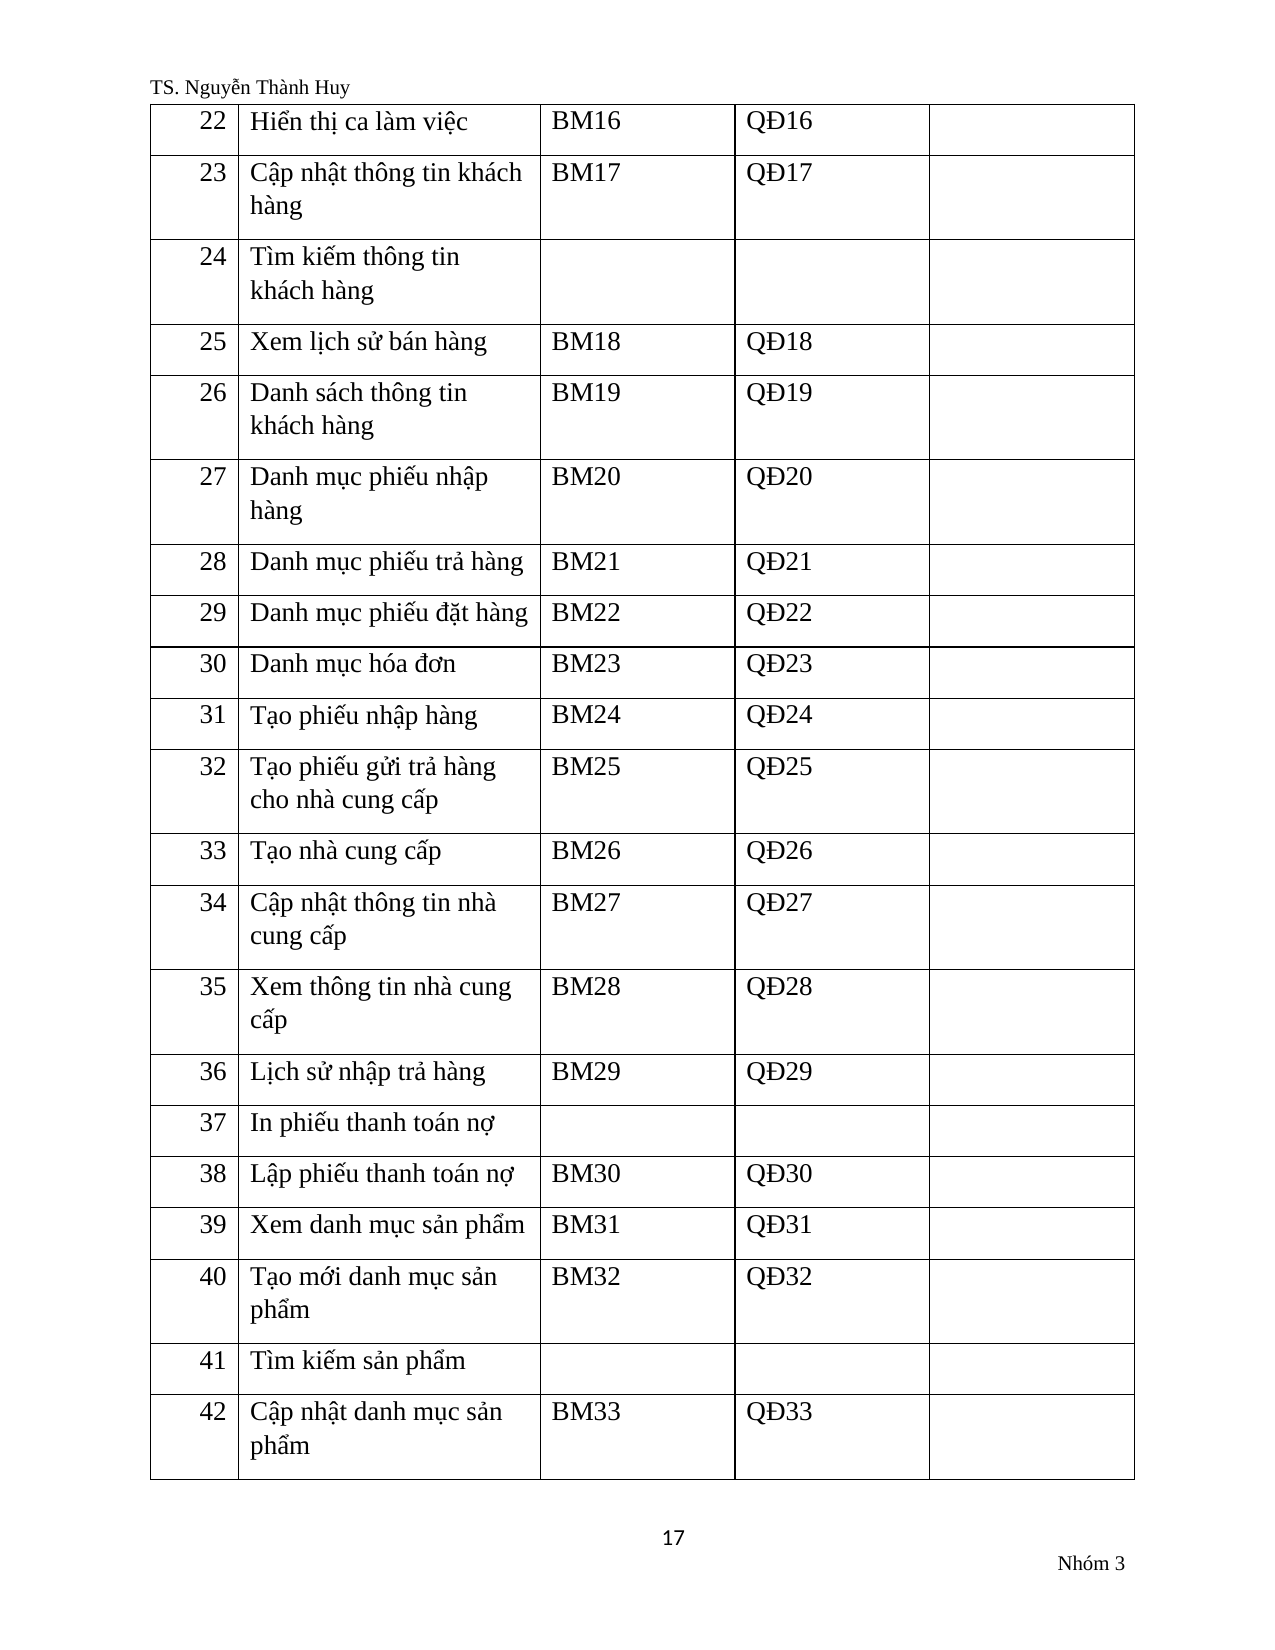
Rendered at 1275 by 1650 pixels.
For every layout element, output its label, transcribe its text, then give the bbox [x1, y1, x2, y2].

table_cell BM26 [541, 834, 734, 884]
table_cell [930, 970, 1134, 1053]
table_cell [151, 156, 238, 239]
table_cell [151, 596, 238, 646]
table_cell QĐ30 [736, 1157, 929, 1207]
table_cell Xem thông tin nhà cung cấp [239, 970, 540, 1053]
table_cell Lịch sử nhập trả hàng [239, 1055, 540, 1105]
table_cell Cập nhật danh mục sản phẩm [239, 1395, 540, 1479]
table_cell BM25 [541, 750, 734, 833]
table_cell [541, 240, 734, 324]
table_cell [930, 156, 1134, 239]
table_cell QĐ21 [736, 545, 929, 595]
table_cell [930, 1157, 1134, 1207]
table_cell [930, 325, 1134, 375]
table_cell BM28 [541, 970, 734, 1053]
table_cell [151, 1157, 238, 1207]
table_cell BM29 [541, 1055, 734, 1105]
table_cell [151, 376, 238, 459]
table_cell [930, 750, 1134, 833]
table_cell BM24 [541, 699, 734, 749]
table_cell QĐ22 [736, 596, 929, 646]
table_cell QĐ25 [736, 750, 929, 833]
table_cell [151, 325, 238, 375]
table_cell BM16 [541, 105, 734, 155]
table_cell [930, 1055, 1134, 1105]
table_cell [930, 376, 1134, 459]
table_cell QĐ31 [736, 1208, 929, 1258]
table_cell [151, 240, 238, 324]
table_cell [930, 1395, 1134, 1479]
table_cell In phiếu thanh toán nợ [239, 1106, 540, 1156]
table_cell QĐ24 [736, 699, 929, 749]
table_cell QĐ33 [736, 1395, 929, 1479]
table_cell BM33 [541, 1395, 734, 1479]
table_cell QĐ17 [736, 156, 929, 239]
table_cell BM19 [541, 376, 734, 459]
table_cell [151, 834, 238, 884]
table_cell Cập nhật thông tin khách hàng [239, 156, 540, 239]
table_cell [541, 1344, 734, 1394]
table_cell [151, 460, 238, 544]
table_cell [930, 105, 1134, 155]
table_cell [930, 1344, 1134, 1394]
table_cell [736, 1344, 929, 1394]
table_cell [930, 1106, 1134, 1156]
table_cell BM22 [541, 596, 734, 646]
table_cell BM31 [541, 1208, 734, 1258]
table_cell BM18 [541, 325, 734, 375]
table_cell [151, 105, 238, 155]
table_cell [736, 240, 929, 324]
table_cell Danh mục phiếu nhập hàng [239, 460, 540, 544]
table_cell Xem lịch sử bán hàng [239, 325, 540, 375]
table_cell BM20 [541, 460, 734, 544]
table_cell BM27 [541, 886, 734, 969]
table_cell Danh sách thông tin khách hàng [239, 376, 540, 459]
table_cell Danh mục hóa đơn [239, 648, 540, 698]
table_cell [151, 1106, 238, 1156]
table_cell Tạo phiếu gửi trả hàng cho nhà cung cấp [239, 750, 540, 833]
table_cell Xem danh mục sản phẩm [239, 1208, 540, 1258]
table_cell QĐ16 [736, 105, 929, 155]
table_cell [930, 545, 1134, 595]
table_cell [930, 699, 1134, 749]
table_cell [930, 834, 1134, 884]
table_cell [930, 1208, 1134, 1258]
table_cell Tạo nhà cung cấp [239, 834, 540, 884]
table_cell [151, 1260, 238, 1343]
table_cell Hiển thị ca làm việc [239, 105, 540, 155]
table_cell [930, 886, 1134, 969]
table_cell [151, 886, 238, 969]
table_cell Tạo mới danh mục sản phẩm [239, 1260, 540, 1343]
table_cell Tìm kiếm thông tin khách hàng [239, 240, 540, 324]
table_cell [930, 240, 1134, 324]
table_cell Lập phiếu thanh toán nợ [239, 1157, 540, 1207]
table_cell [541, 1106, 734, 1156]
table_cell [930, 460, 1134, 544]
table_cell QĐ32 [736, 1260, 929, 1343]
table_cell [151, 699, 238, 749]
table_cell [151, 545, 238, 595]
table_cell QĐ26 [736, 834, 929, 884]
table_cell [151, 648, 238, 698]
table_cell [930, 1260, 1134, 1343]
table_cell BM23 [541, 648, 734, 698]
table_cell [151, 970, 238, 1053]
table_cell QĐ19 [736, 376, 929, 459]
table_cell [930, 648, 1134, 698]
table_cell Cập nhật thông tin nhà cung cấp [239, 886, 540, 969]
table_cell Danh mục phiếu trả hàng [239, 545, 540, 595]
table_cell Danh mục phiếu đặt hàng [239, 596, 540, 646]
table_cell QĐ29 [736, 1055, 929, 1105]
table_cell [736, 1106, 929, 1156]
table_cell [151, 1055, 238, 1105]
table_cell [151, 750, 238, 833]
table_cell QĐ23 [736, 648, 929, 698]
table_cell Tìm kiếm sản phẩm [239, 1344, 540, 1394]
table_cell [151, 1395, 238, 1479]
table_cell BM30 [541, 1157, 734, 1207]
table_cell QĐ27 [736, 886, 929, 969]
table_cell QĐ28 [736, 970, 929, 1053]
table_cell Tạo phiếu nhập hàng [239, 699, 540, 749]
table_cell QĐ18 [736, 325, 929, 375]
table_cell BM17 [541, 156, 734, 239]
table_cell [151, 1344, 238, 1394]
table_cell QĐ20 [736, 460, 929, 544]
table_cell [151, 1208, 238, 1258]
table_cell [930, 596, 1134, 646]
table_cell BM32 [541, 1260, 734, 1343]
table_cell BM21 [541, 545, 734, 595]
